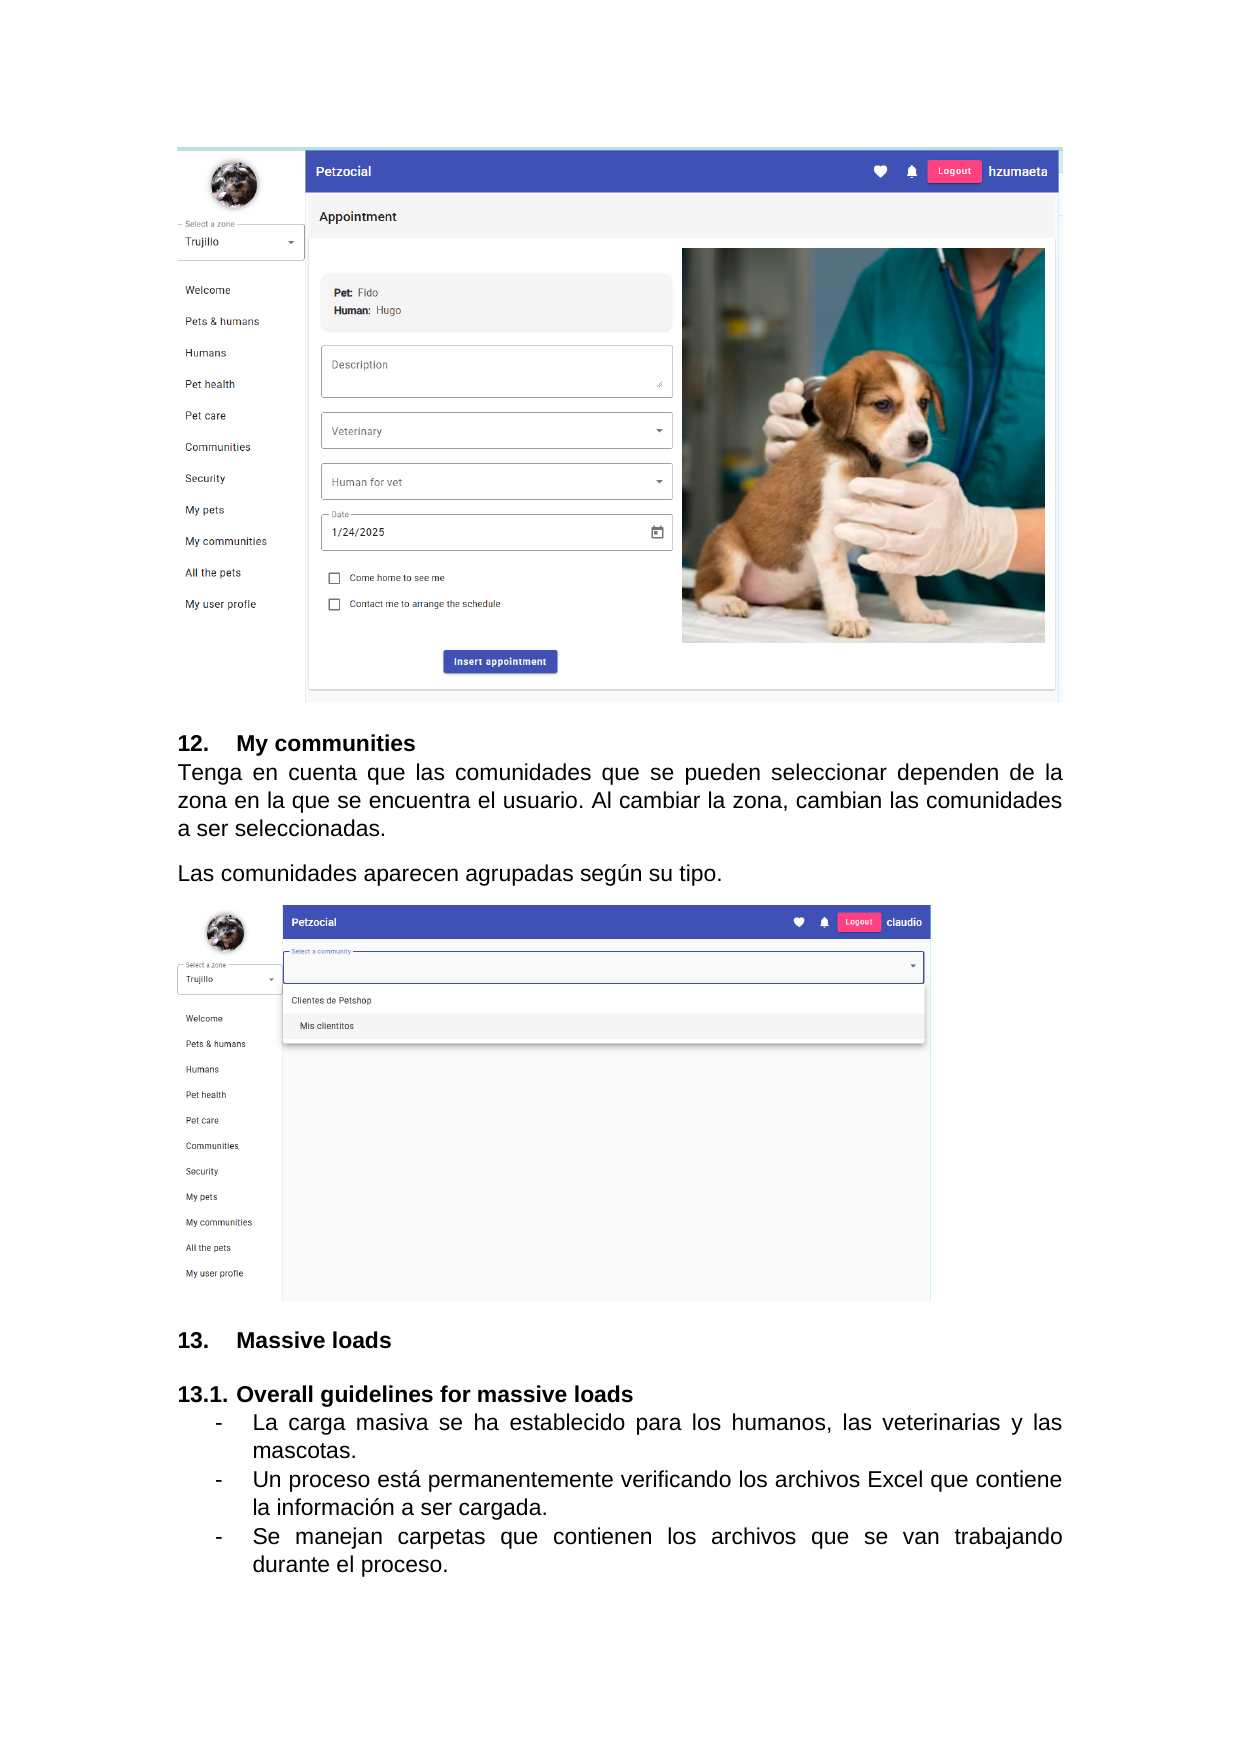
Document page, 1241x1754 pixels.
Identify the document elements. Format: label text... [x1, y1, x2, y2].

list Se manejan carpetas que contienen los archivos que se van trabajando durante el proceso. [215, 1523, 1063, 1578]
subtitle Overall guidelines for massive loads [177, 1381, 1063, 1407]
picture [177, 147, 1063, 703]
list La carga masiva se ha establecido para los humanos, las veterinarias y las mascotas. [215, 1409, 1063, 1464]
list Un proceso está permanentemente verificando los archivos Excel que contiene la información a ser cargada. [215, 1466, 1063, 1521]
text Tenga en cuenta que las comunidades que se pueden seleccionar dependen de la zona en la que se encuentra el usuario. Al cambiar la zona, cambian las comunidades a ser seleccionadas. [177, 758, 1063, 842]
picture [177, 905, 932, 1301]
subtitle My communities [177, 730, 1063, 756]
subtitle Massive loads [177, 1327, 1063, 1353]
text Las comunidades aparecen agrupadas según su tipo. [177, 860, 1063, 887]
